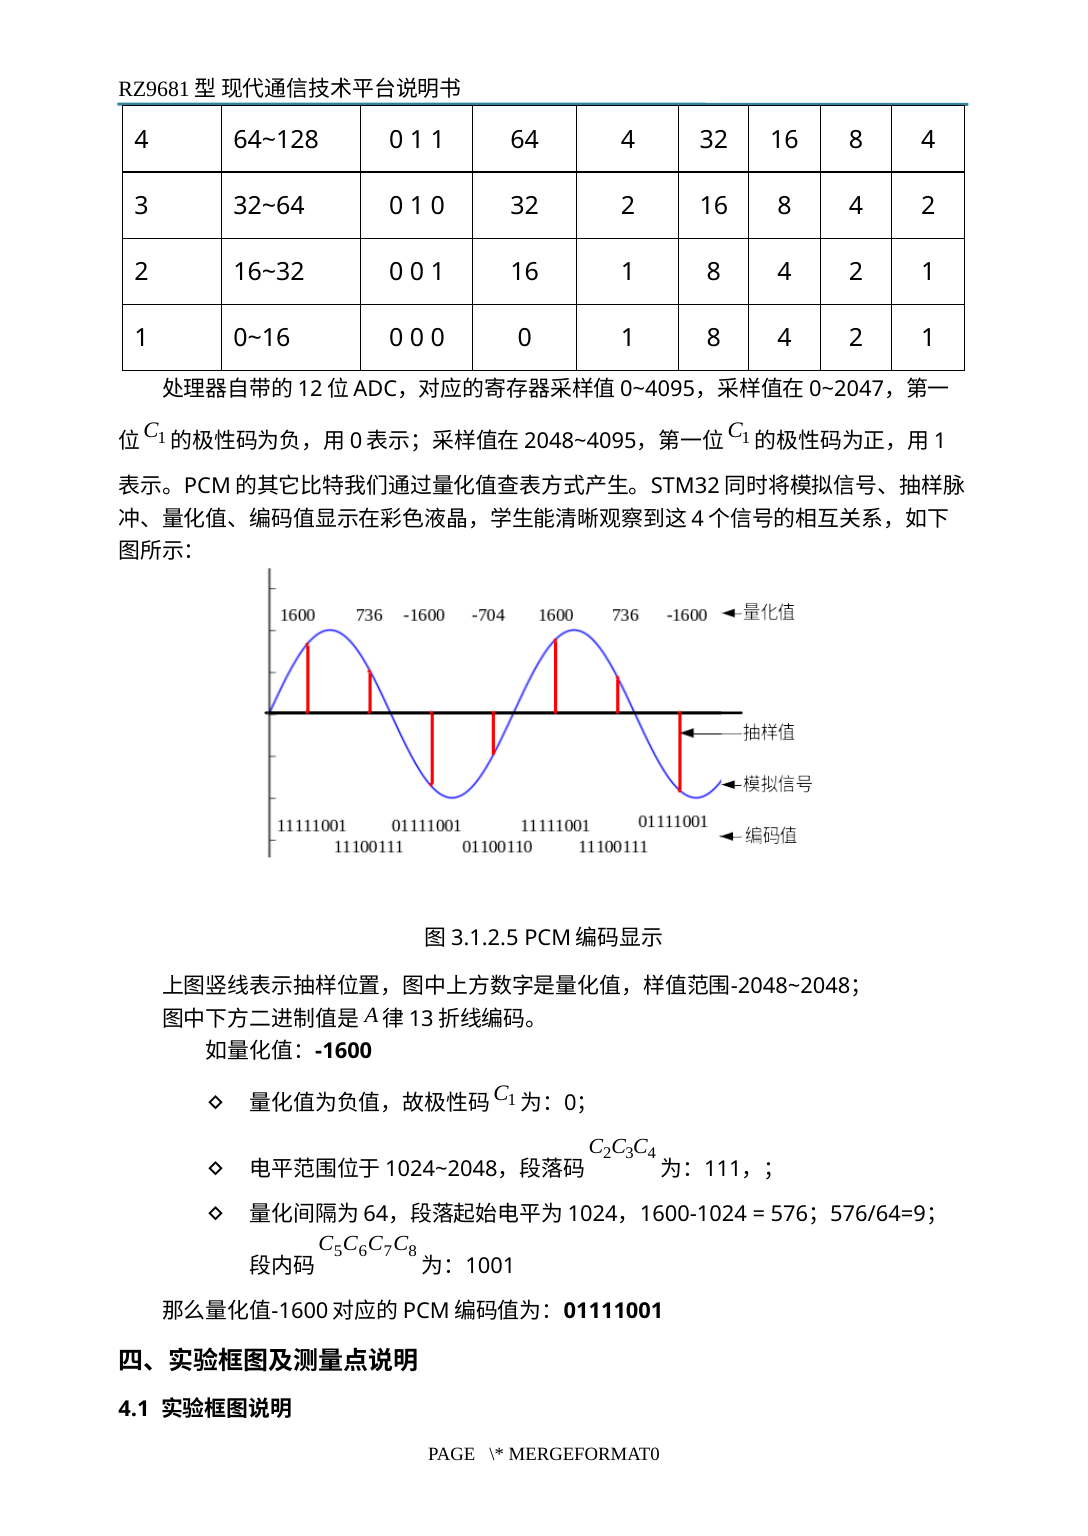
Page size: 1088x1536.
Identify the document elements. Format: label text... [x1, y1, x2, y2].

text 处理器自带的12位ADC，对应的寄存器采样值0~4095，采样值在0~2047，第一位的极性码为负，用0表示；采样值在2048~4095，第一位的极性码为正，用1表示。PCM的其它比特我们通过量化值查表方式产生。STM32同时将模拟信号、抽样脉冲、量化值、编码值显示在彩色液晶，学生能清晰观察到这4个信号的相互关系，如下图所示： [118, 371, 969, 566]
list 量化值为负值，故极性码为：0； [206, 1066, 969, 1131]
table_cell 32 [473, 173, 576, 237]
list 电平范围位于1024~2048，段落码为：111，； [206, 1131, 969, 1196]
table_cell 1 [892, 239, 964, 303]
table_cell 2 [821, 305, 891, 369]
table_cell 0 0 1 [361, 239, 472, 303]
table_cell 8 [821, 106, 891, 171]
table_cell 2 [577, 173, 678, 237]
table_cell 16 [749, 106, 820, 171]
table_cell 1 [123, 305, 221, 369]
text 如量化值：-1600 [206, 1033, 969, 1066]
text 上图竖线表示抽样位置，图中上方数字是量化值，样值范围-2048~2048； [118, 968, 969, 1001]
text 段内码为：1001 [206, 1228, 969, 1293]
text 4.1 实验框图说明 [118, 1391, 969, 1423]
table_cell 3 [123, 173, 221, 237]
table_cell 16~32 [222, 239, 360, 303]
table_cell 64 [473, 106, 576, 171]
table_cell 4 [749, 239, 820, 303]
table_cell 8 [749, 173, 820, 237]
table_cell 0 1 1 [361, 106, 472, 171]
table_cell 4 [749, 305, 820, 369]
table_cell 32~64 [222, 173, 360, 237]
table_cell 2 [821, 239, 891, 303]
table_cell 0 [473, 305, 576, 369]
table_cell 4 [892, 106, 964, 171]
table_cell 0~16 [222, 305, 360, 369]
table_cell 0 0 0 [361, 305, 472, 369]
table_cell 8 [679, 305, 748, 369]
table_cell 32 [679, 106, 748, 171]
table_cell 0 1 0 [361, 173, 472, 237]
table_cell 8 [679, 239, 748, 303]
table_cell 4 [821, 173, 891, 237]
table_cell 2 [892, 173, 964, 237]
list 图3.1.2.5 PCM编码显示 [118, 919, 969, 952]
table_cell 64~128 [222, 106, 360, 171]
table_cell 1 [892, 305, 964, 369]
table_cell 4 [577, 106, 678, 171]
table_cell 4 [123, 106, 221, 171]
table_cell 2 [123, 239, 221, 303]
text 那么量化值-1600对应的PCM编码值为：01111001 [118, 1293, 969, 1326]
table_cell 1 [577, 239, 678, 303]
list 量化间隔为64，段落起始电平为1024，1600-1024 = 576；576/64=9； [206, 1196, 969, 1228]
text 四、实验框图及测量点说明 [118, 1326, 969, 1391]
table_cell 1 [577, 305, 678, 369]
table_cell 16 [473, 239, 576, 303]
text 图中下方二进制值是律13折线编码。 [118, 1001, 969, 1033]
table_cell 16 [679, 173, 748, 237]
